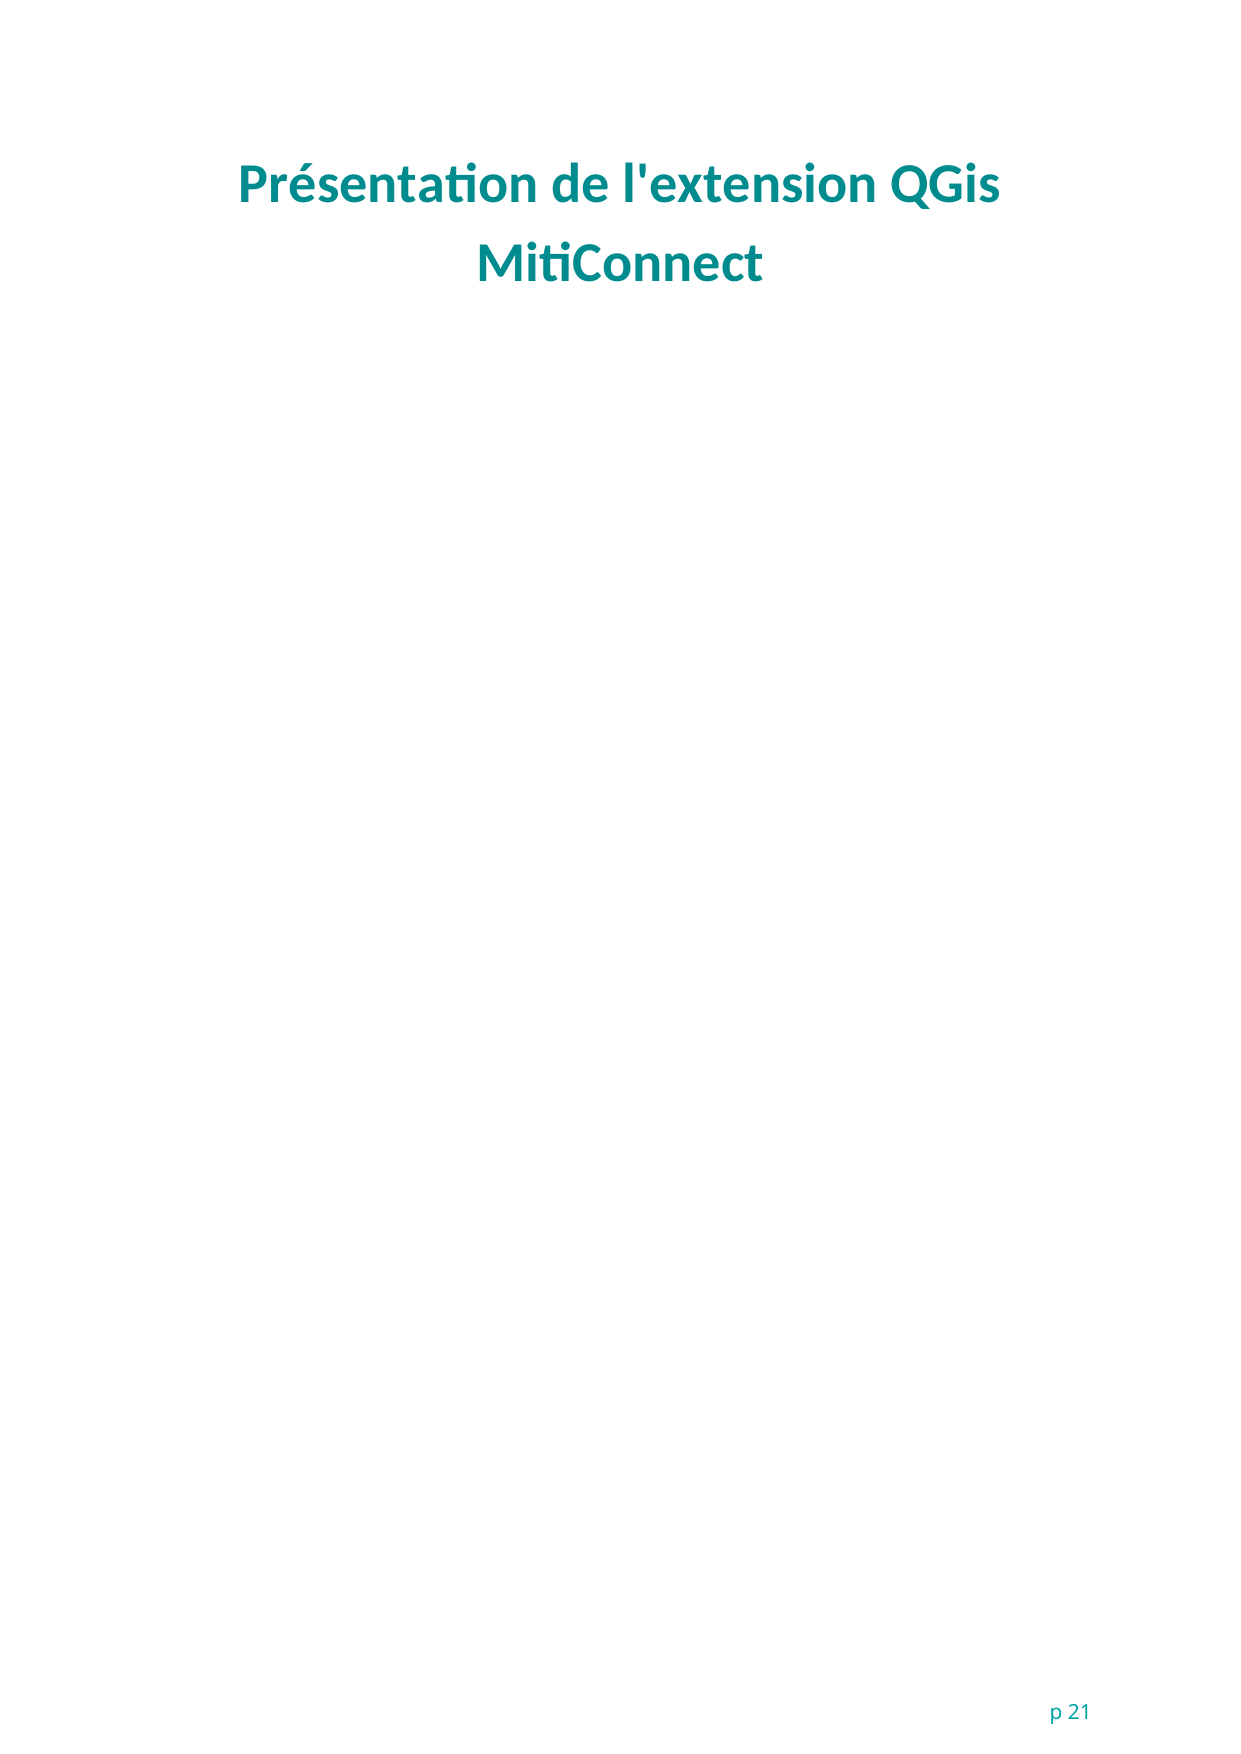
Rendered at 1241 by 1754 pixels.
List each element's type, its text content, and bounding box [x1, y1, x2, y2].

subtitle Présentation de l'extension QGis MitiConnect [148, 148, 1093, 295]
